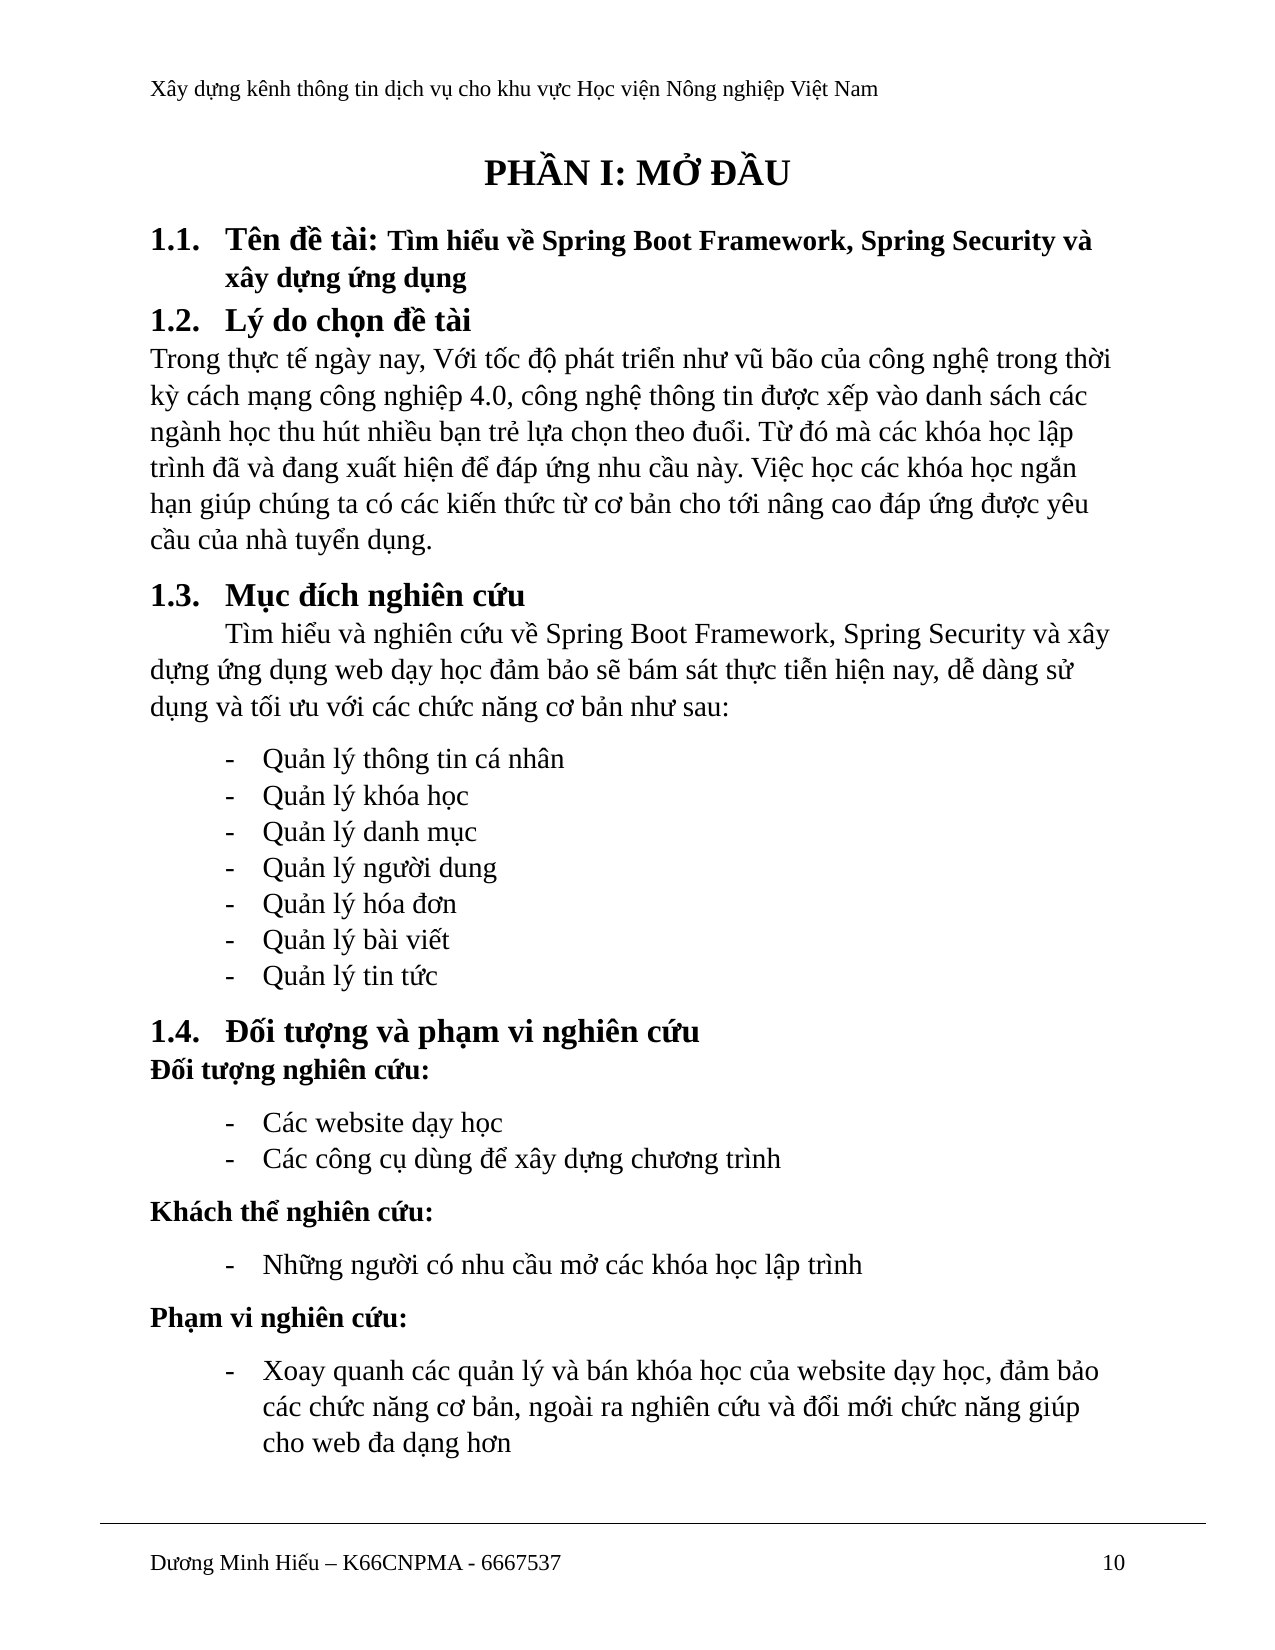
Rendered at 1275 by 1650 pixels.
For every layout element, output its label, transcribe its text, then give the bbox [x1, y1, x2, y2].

list Quản lý người dung [225, 850, 1125, 883]
text Trong thực tế ngày nay, Với tốc độ phát triển như vũ bão của công nghệ trong thời kỳ cách mạng công nghiệp 4.0, công nghệ thông tin được xếp vào danh sách các ngành học thu hút nhiều bạn trẻ lựa chọn theo đuổi. Từ đó mà các khóa học lập trình đã và đang xuất hiện để đáp ứng nhu cầu này. Việc học các khóa học ngắn hạn giúp chúng ta có các kiến thức từ cơ bản cho tới nâng cao đáp ứng được yêu cầu của nhà tuyển dụng. [150, 341, 1125, 556]
text Tìm hiểu và nghiên cứu về Spring Boot Framework, Spring Security và xây dựng ứng dụng web dạy học đảm bảo sẽ bám sát thực tiễn hiện nay, dễ dàng sử dụng và tối ưu với các chức năng cơ bản như sau: [150, 616, 1125, 722]
text Đối tượng nghiên cứu: [150, 1052, 1125, 1086]
list Quản lý tin tức [225, 958, 1125, 992]
list Các công cụ dùng để xây dựng chương trình [225, 1141, 1125, 1175]
text Khách thể nghiên cứu: [150, 1194, 1125, 1228]
list Quản lý bài viết [225, 922, 1125, 956]
subtitle PHẦN I: MỞ ĐẦU [150, 150, 1125, 193]
list Quản lý danh mục [225, 814, 1125, 847]
subtitle Đối tượng và phạm vi nghiên cứu [150, 1011, 1125, 1049]
list Xoay quanh các quản lý và bán khóa học của website dạy học, đảm bảo các chức năng cơ bản, ngoài ra nghiên cứu và đổi mới chức năng giúp cho web đa dạng hơn [225, 1353, 1125, 1458]
list Những người có nhu cầu mở các khóa học lập trình [225, 1247, 1125, 1281]
list Các website dạy học [225, 1105, 1125, 1139]
subtitle Tên đề tài: Tìm hiểu về Spring Boot Framework, Spring Security và xây dựng ứng dụng [150, 219, 1125, 293]
text Phạm vi nghiên cứu: [150, 1300, 1125, 1333]
list Quản lý thông tin cá nhân [225, 741, 1125, 775]
list Quản lý hóa đơn [225, 886, 1125, 919]
subtitle Lý do chọn đề tài [150, 300, 1125, 338]
list Quản lý khóa học [225, 778, 1125, 811]
subtitle Mục đích nghiên cứu [150, 575, 1125, 613]
